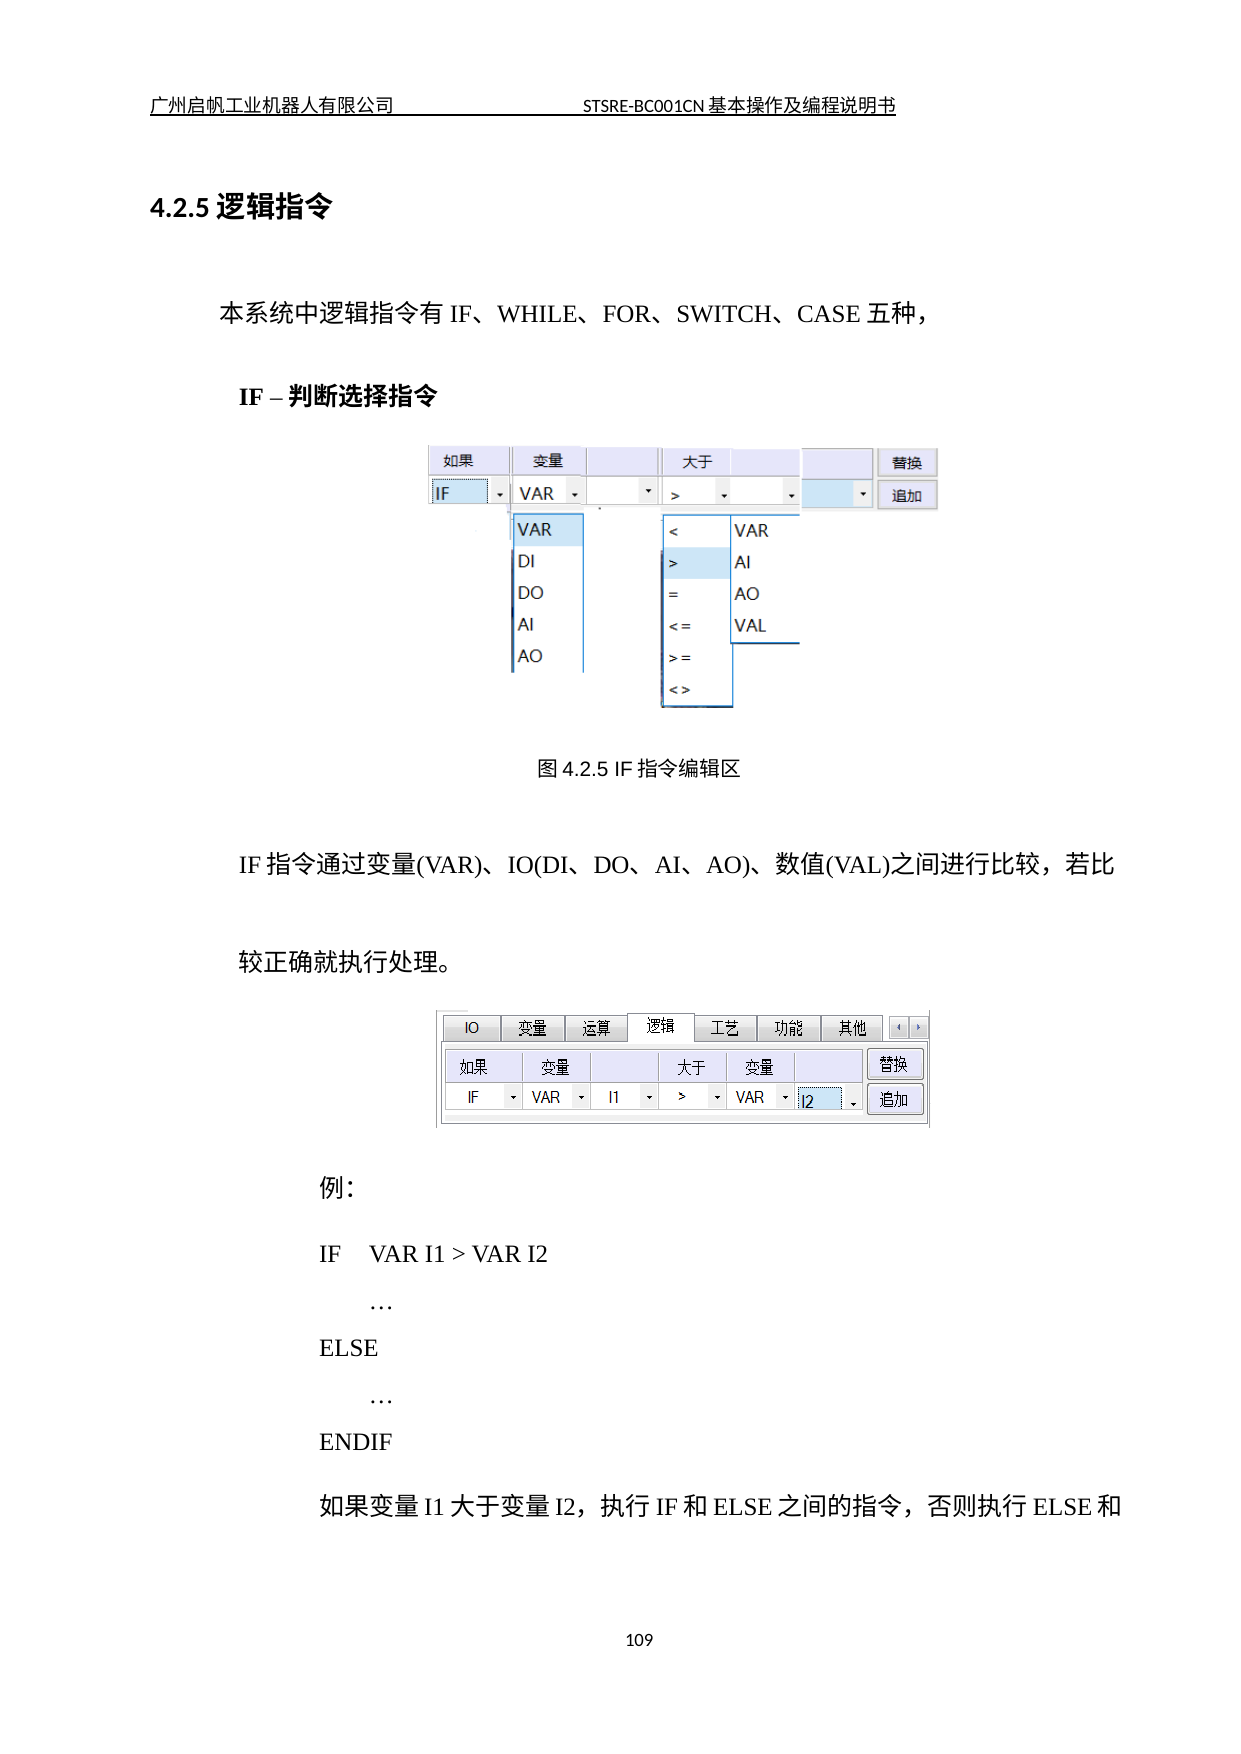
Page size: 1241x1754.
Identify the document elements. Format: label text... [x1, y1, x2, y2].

text ENDIF [275, 1425, 1128, 1457]
text ELSE [275, 1331, 1128, 1363]
picture [428, 445, 939, 708]
text 例： [275, 1154, 1128, 1219]
picture [436, 1010, 931, 1128]
text … [275, 1378, 1128, 1410]
text IF指令通过变量(VAR)、IO(DI、DO、AI、AO)、数值(VAL)之间进行比较，若比较正确就执行处理。 [239, 830, 1128, 993]
subtitle 4.2.5 逻辑指令 [150, 172, 1128, 237]
text IF – 判断选择指令 [239, 362, 1128, 427]
text 图4.2.5 IF指令编辑区 [150, 751, 1128, 783]
text … [275, 1284, 1128, 1317]
text IF VAR I1 > VAR I2 [275, 1237, 1128, 1270]
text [275, 1472, 1128, 1537]
text 本系统中逻辑指令有IF、WHILE、FOR、SWITCH、CASE五种， [150, 279, 1128, 344]
